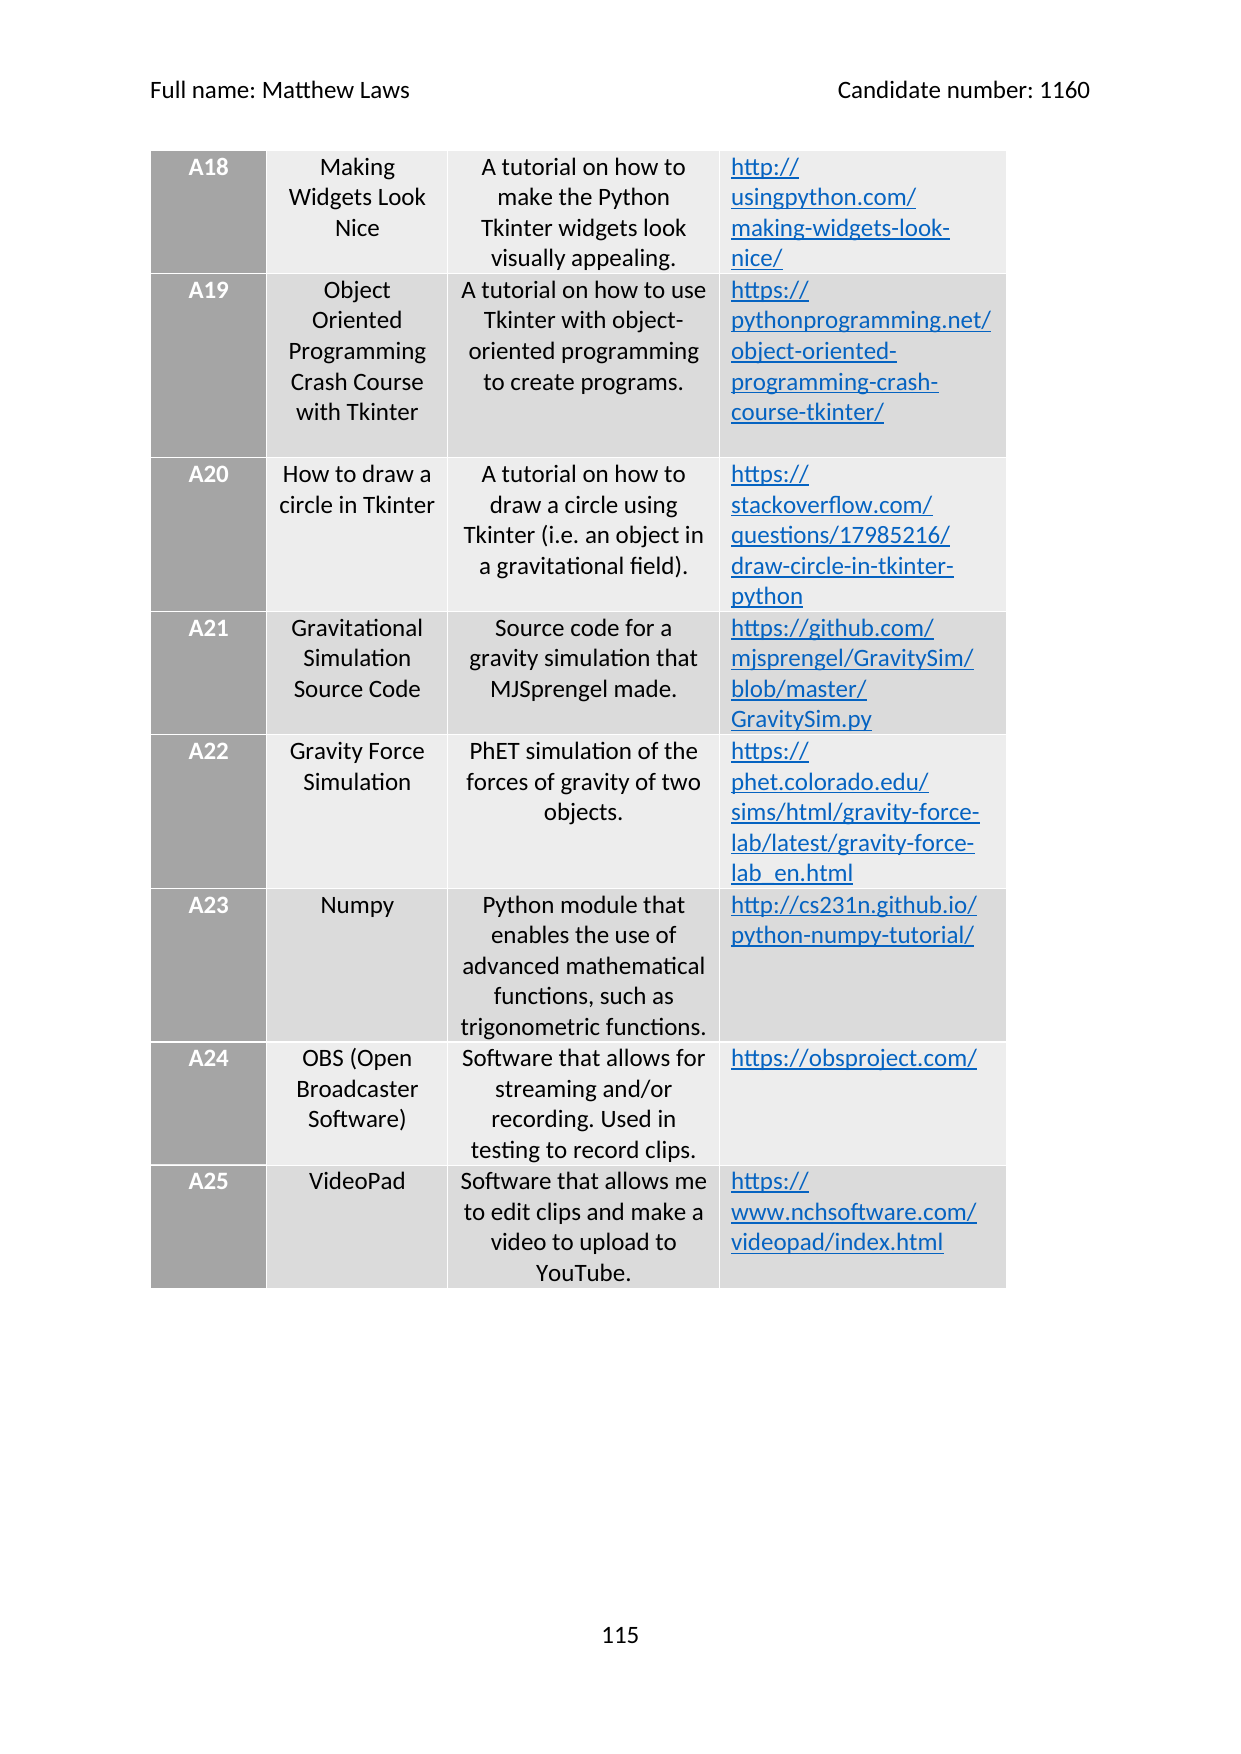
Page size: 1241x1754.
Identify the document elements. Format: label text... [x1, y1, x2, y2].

table_cell Gravity Force Simulation [267, 735, 447, 888]
table_cell A tutorial on how to use Tkinter with object-oriented programming to create programs. [448, 274, 719, 457]
table_cell A21 [151, 612, 266, 734]
table_cell PhET simulation of the forces of gravity of two objects. [448, 735, 719, 888]
table_cell Gravitational Simulation Source Code [267, 612, 447, 734]
table_cell Making Widgets Look Nice [267, 151, 447, 273]
table_cell A24 [151, 1043, 266, 1164]
table_cell A20 [151, 458, 266, 611]
table_cell https://www.nchsoftware.com/videopad/index.html [720, 1166, 1006, 1288]
table_cell VideoPad [267, 1166, 447, 1288]
table_cell A23 [151, 889, 266, 1041]
table_cell Software that allows me to edit clips and make a video to upload to YouTube. [448, 1166, 719, 1288]
table_cell A18 [151, 151, 266, 273]
table_cell https://phet.colorado.edu/sims/html/gravity-force-lab/latest/gravity-force-lab_en.html [720, 735, 1006, 888]
table_cell A25 [151, 1166, 266, 1288]
table_cell https://github.com/mjsprengel/GravitySim/blob/master/GravitySim.py [720, 612, 1006, 734]
table_cell Software that allows for streaming and/or recording. Used in testing to record clips. [448, 1043, 719, 1164]
table_cell Python module that enables the use of advanced mathematical functions, such as trigonometric functions. [448, 889, 719, 1041]
table_cell Source code for a gravity simulation that MJSprengel made. [448, 612, 719, 734]
table_cell https://stackoverflow.com/questions/17985216/draw-circle-in-tkinter-python [720, 458, 1006, 611]
table_cell How to draw a circle in Tkinter [267, 458, 447, 611]
table_cell A22 [151, 735, 266, 888]
table_cell http://cs231n.github.io/python-numpy-tutorial/ [720, 889, 1006, 1041]
table_cell https://pythonprogramming.net/object-oriented-programming-crash-course-tkinter/ [720, 274, 1006, 457]
table_cell Numpy [267, 889, 447, 1041]
table_cell A19 [151, 274, 266, 457]
table_cell A tutorial on how to make the Python Tkinter widgets look visually appealing. [448, 151, 719, 273]
table_cell http://usingpython.com/making-widgets-look-nice/ [720, 151, 1006, 273]
table_cell A tutorial on how to draw a circle using Tkinter (i.e. an object in a gravitational field). [448, 458, 719, 611]
table_cell Object Oriented Programming Crash Course with Tkinter [267, 274, 447, 457]
table_cell https://obsproject.com/ [720, 1043, 1006, 1164]
table_cell OBS (Open Broadcaster Software) [267, 1043, 447, 1164]
